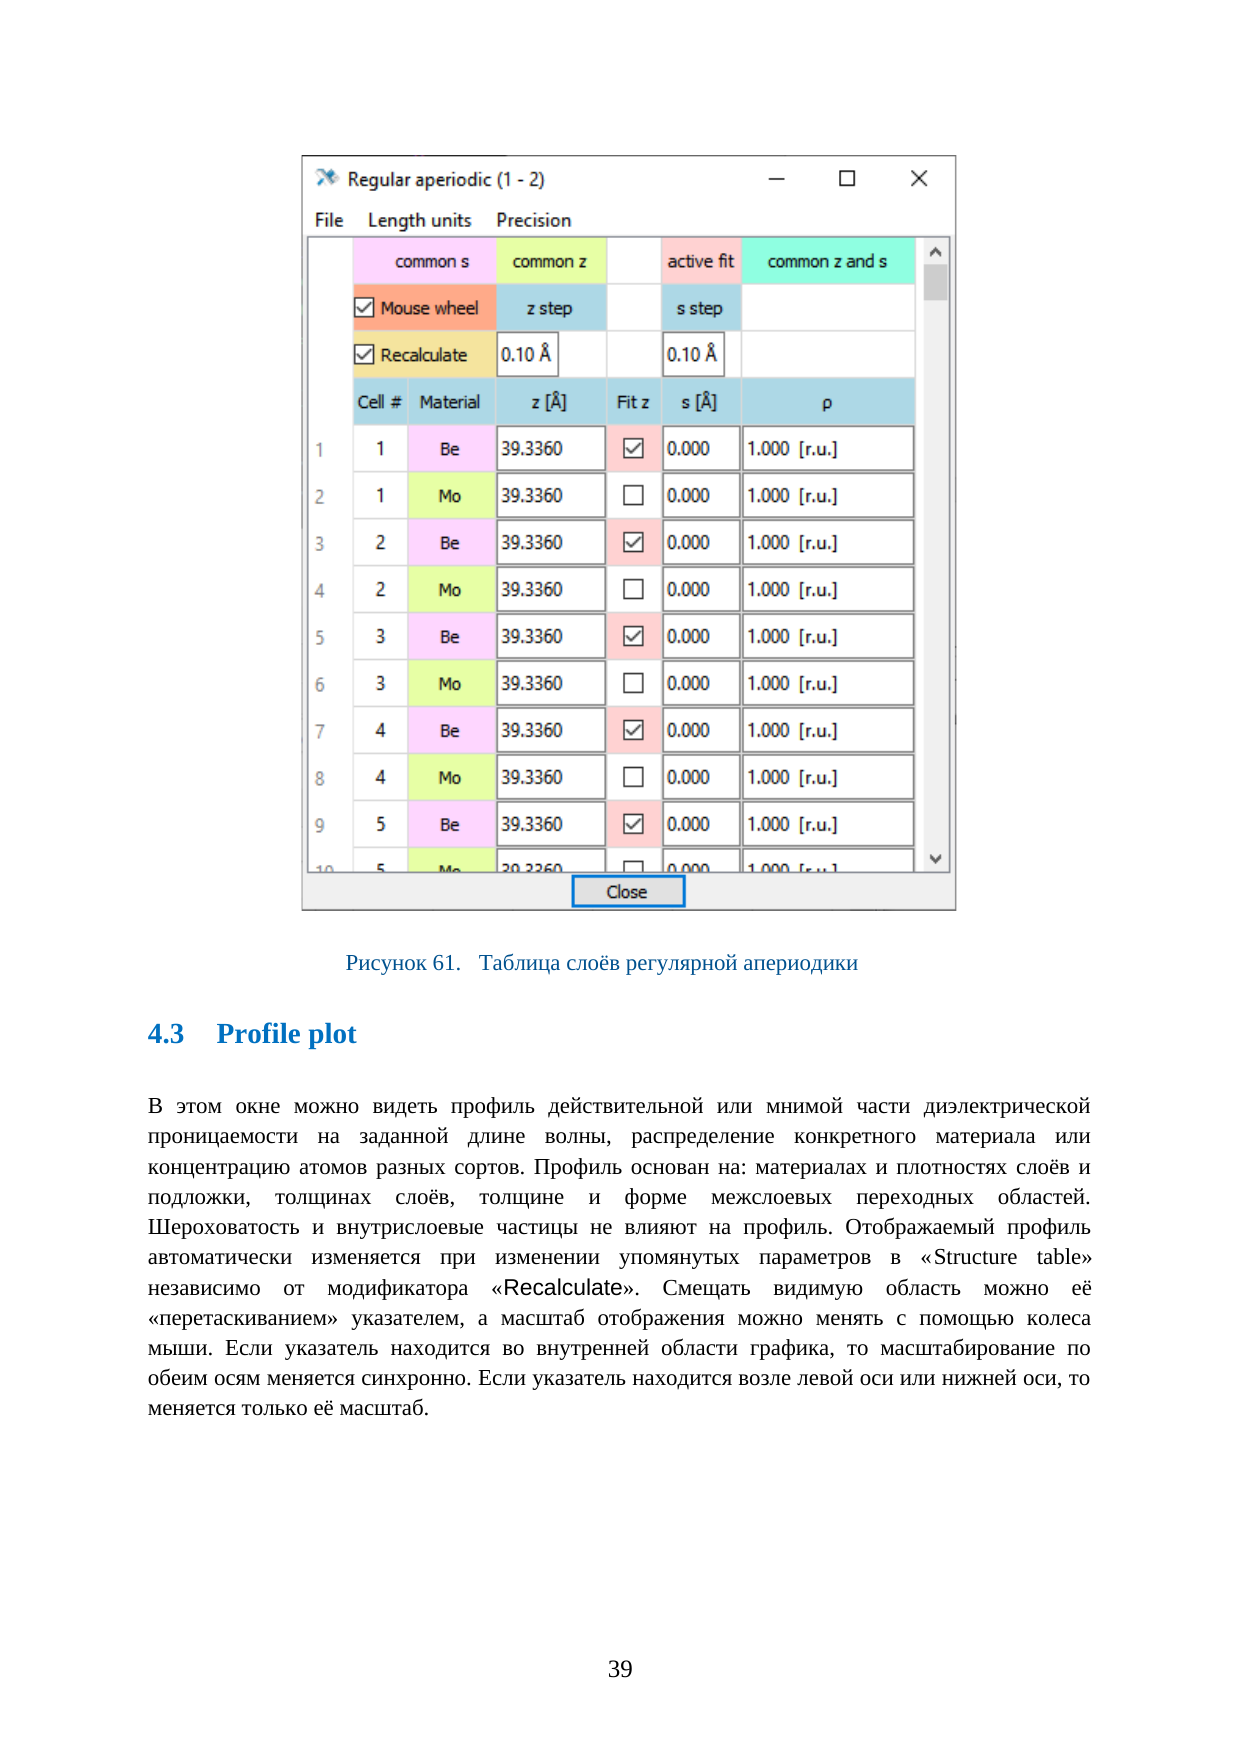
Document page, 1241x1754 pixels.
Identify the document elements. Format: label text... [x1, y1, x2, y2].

subtitle Profile plot [148, 1016, 1093, 1050]
text В этом окне можно видеть профиль действительной или мнимой части диэлектрической проницаемости на заданной длине волны, распределение конкретного материала или концентрацию атомов разных сортов. Профиль основан на: материалах и плотностях слоёв и подложки, толщинах слоёв, толщине и форме межслоевых переходных областей. Шероховатость и внутрислоевые частицы не влияют на профиль. Отображаемый профиль автоматически изменяется при изменении упомянутых параметров в «Structure table» независимо от модификатора «Recalculate». Смещать видимую область можно её «перетаскиванием» указателем, а масштаб отображения можно менять с помощью колеса мыши. Если указатель находится во внутренней области графика, то масштабирование по обеим осям меняется синхронно. Если указатель находится возле левой оси или нижней оси, то меняется только её масштаб. [148, 1092, 1093, 1421]
picture [301, 155, 957, 911]
